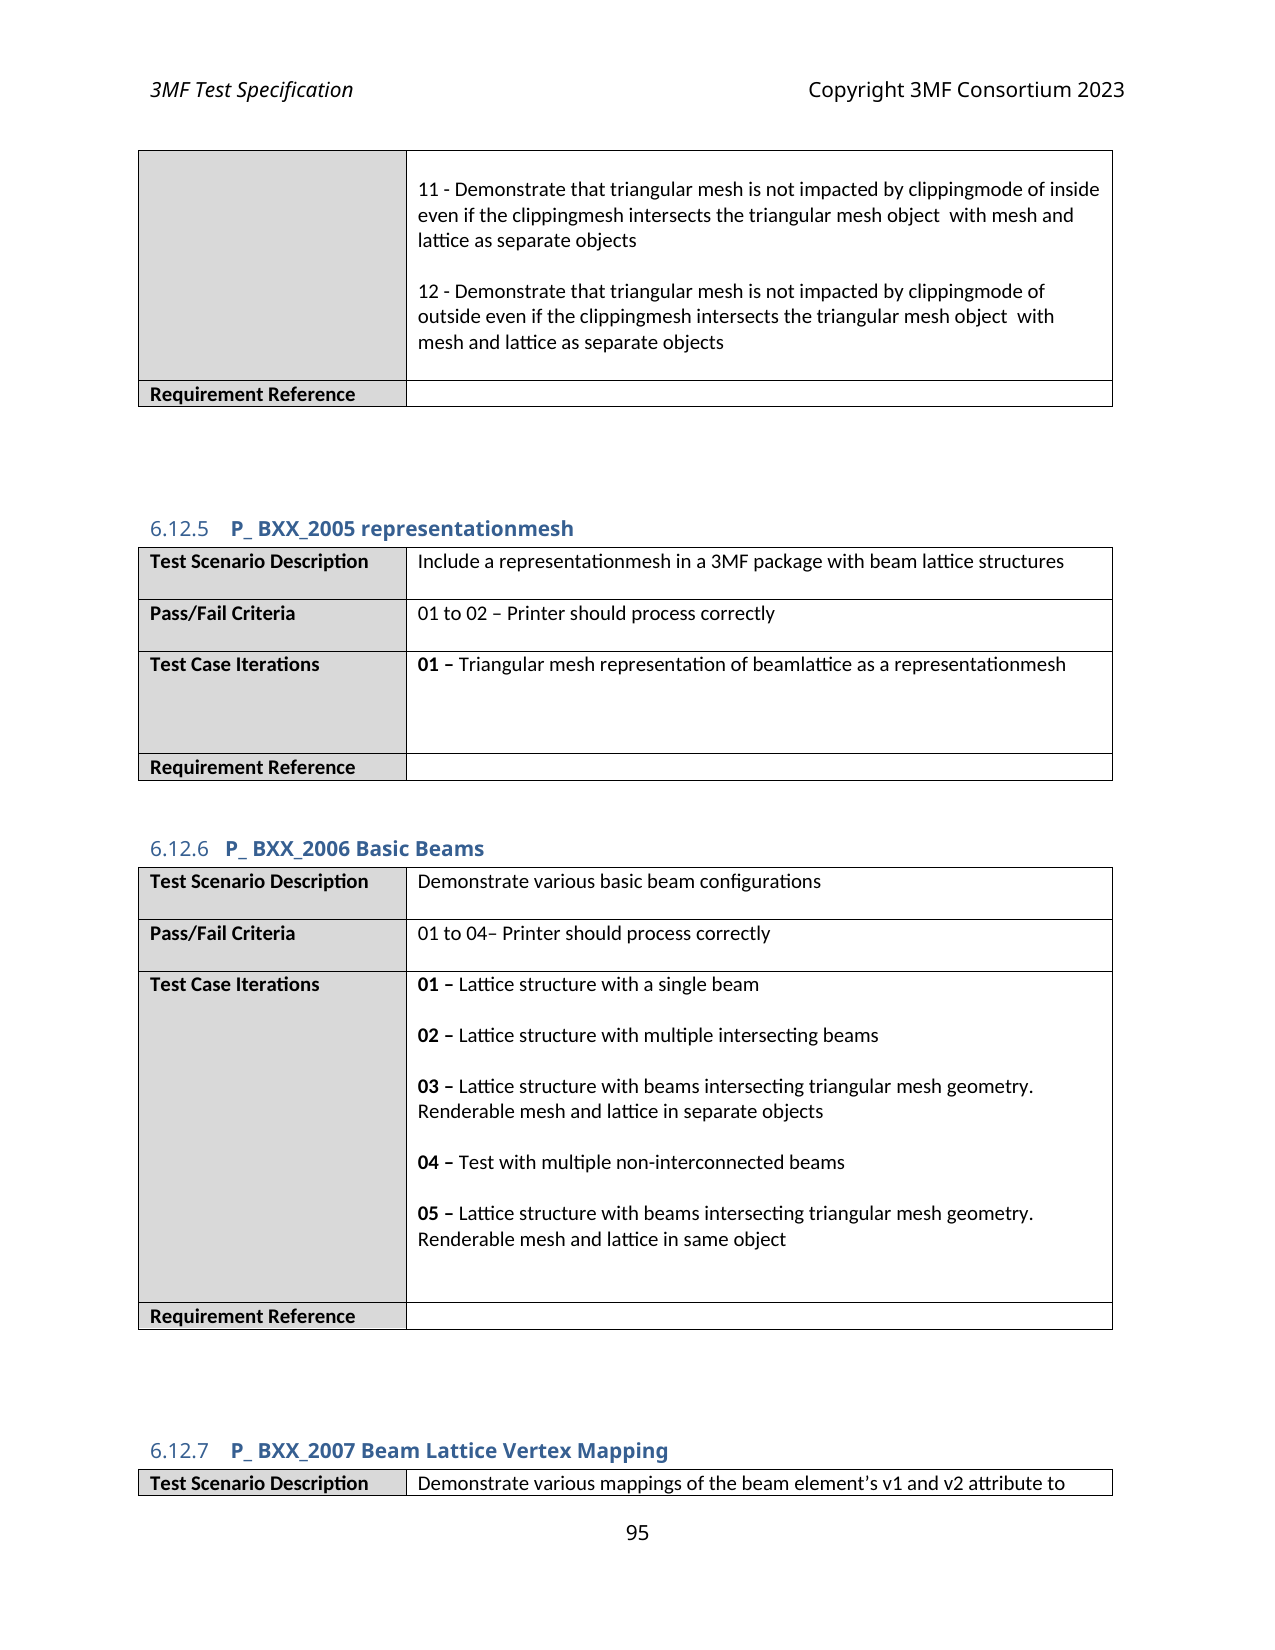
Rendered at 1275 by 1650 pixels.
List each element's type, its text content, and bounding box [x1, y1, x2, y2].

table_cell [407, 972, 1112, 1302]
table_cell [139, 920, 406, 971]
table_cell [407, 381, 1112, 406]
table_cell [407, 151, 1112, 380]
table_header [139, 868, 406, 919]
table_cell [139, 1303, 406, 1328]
subtitle P_ BXX_2007 Beam Lattice Vertex Mapping [150, 1436, 1125, 1465]
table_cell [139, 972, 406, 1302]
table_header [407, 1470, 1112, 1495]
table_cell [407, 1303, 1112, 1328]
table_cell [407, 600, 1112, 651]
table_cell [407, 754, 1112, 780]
subtitle P_ BXX_2006 Basic Beams [150, 834, 1125, 863]
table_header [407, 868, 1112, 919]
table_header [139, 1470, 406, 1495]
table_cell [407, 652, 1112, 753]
subtitle P_ BXX_2005 representationmesh [150, 514, 1125, 543]
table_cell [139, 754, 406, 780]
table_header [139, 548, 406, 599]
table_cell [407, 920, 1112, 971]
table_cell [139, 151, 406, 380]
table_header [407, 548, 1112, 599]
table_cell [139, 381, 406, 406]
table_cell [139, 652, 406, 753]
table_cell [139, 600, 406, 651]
